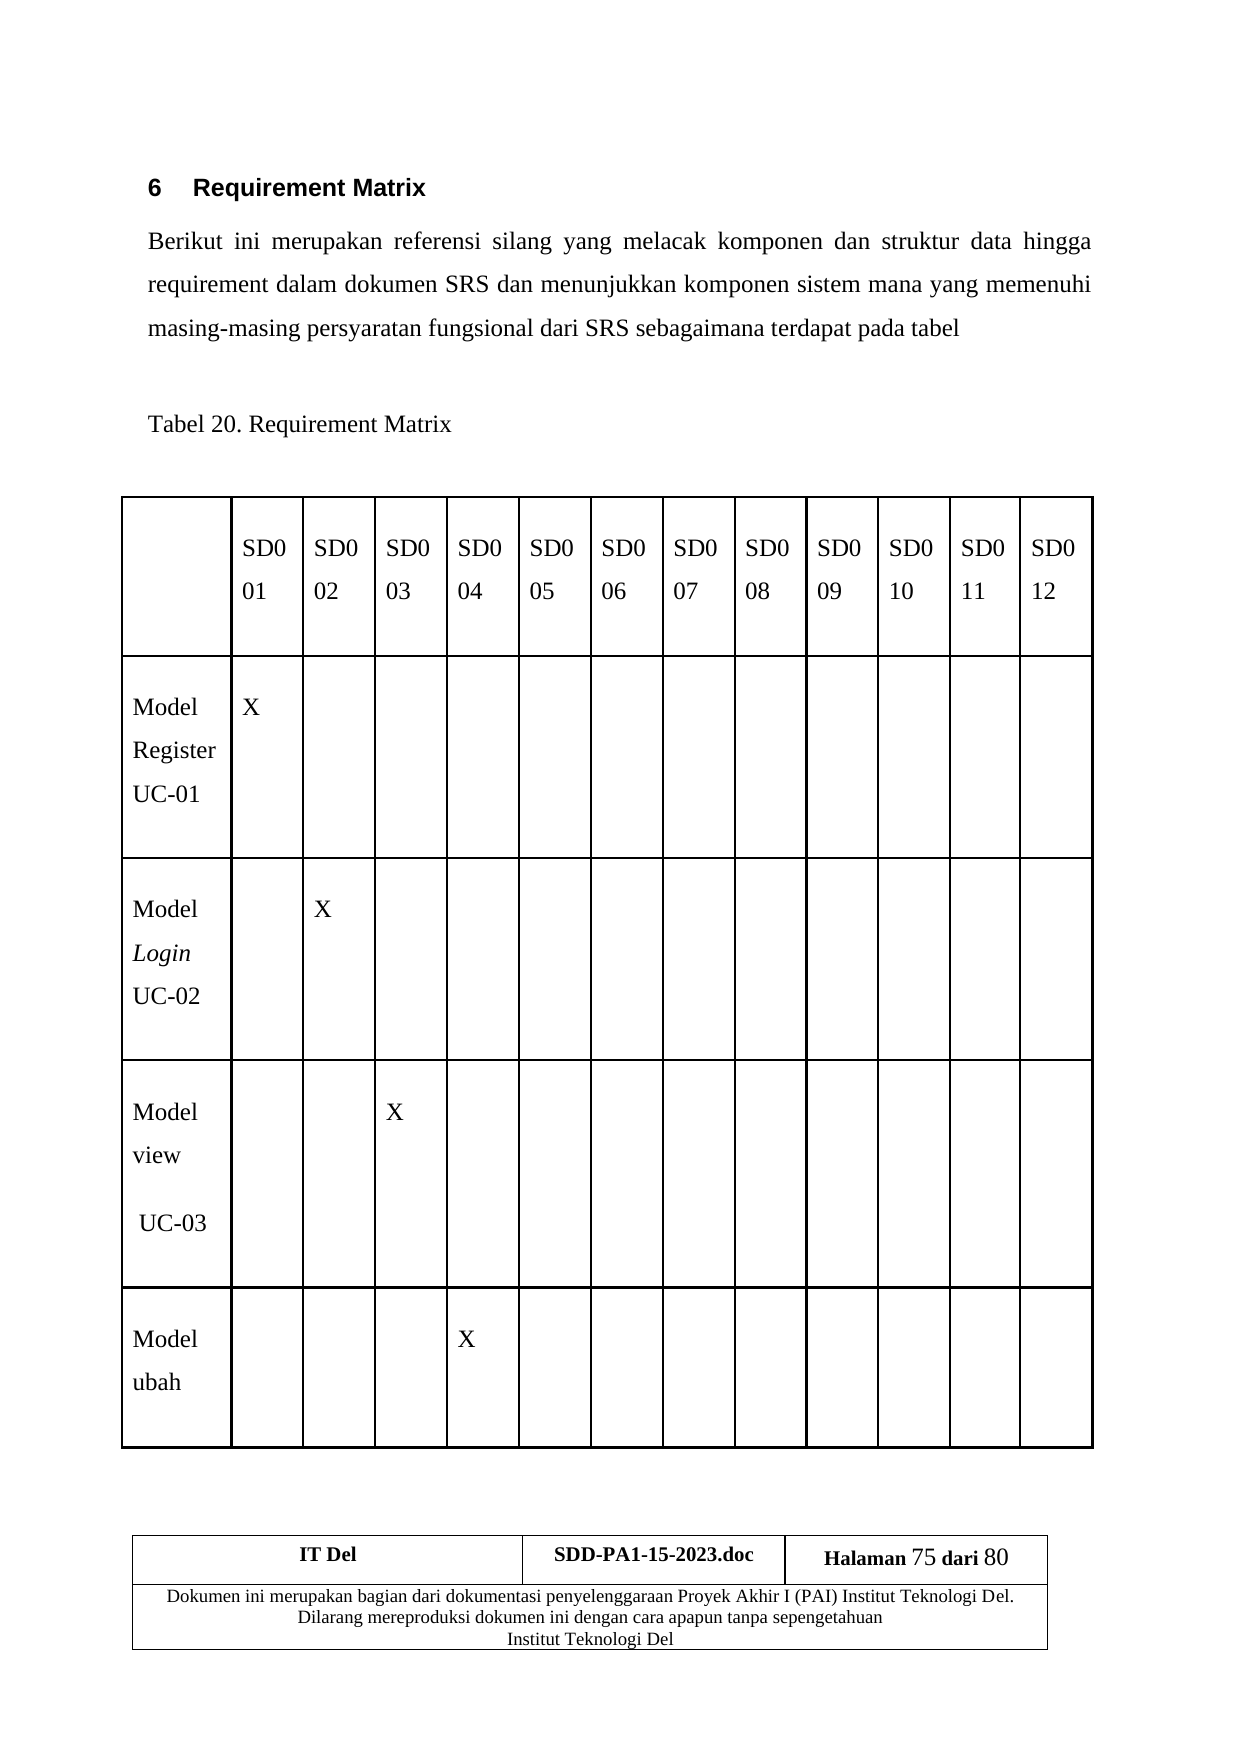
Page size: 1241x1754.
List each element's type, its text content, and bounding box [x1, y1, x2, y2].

table_header SD008 [736, 498, 805, 655]
table_cell [736, 1289, 805, 1446]
table_cell [520, 1289, 590, 1446]
table_cell X [448, 1289, 518, 1446]
table_header SD009 [808, 498, 877, 655]
table_cell [951, 859, 1019, 1059]
table_cell [736, 859, 805, 1059]
table_cell [664, 1061, 734, 1286]
table_cell [808, 1061, 877, 1286]
subtitle Requirement Matrix [148, 173, 1092, 201]
table_cell [951, 1289, 1019, 1446]
table_cell [233, 1289, 302, 1446]
table_cell [951, 657, 1019, 857]
table_cell [736, 1061, 805, 1286]
table_cell [736, 657, 805, 857]
table_cell [664, 1289, 734, 1446]
table_cell [520, 859, 590, 1059]
table_cell Model ubah UC-04 [123, 1289, 230, 1446]
table_cell [951, 1061, 1019, 1286]
table_header SD002 [304, 498, 374, 655]
table_header SD011 [951, 498, 1019, 655]
table_cell [233, 1061, 302, 1286]
table_cell X [304, 859, 374, 1059]
table_header SD006 [592, 498, 662, 655]
table_cell [808, 657, 877, 857]
table_header SD004 [448, 498, 518, 655]
table_header SD012 [1021, 498, 1091, 655]
table_cell X [376, 1061, 446, 1286]
table_cell [376, 859, 446, 1059]
table_cell [448, 859, 518, 1059]
table_cell [592, 1061, 662, 1286]
table_header [123, 498, 230, 655]
table_cell [304, 1289, 374, 1446]
table_cell [808, 859, 877, 1059]
table_cell [808, 1289, 877, 1446]
table_cell [1021, 657, 1091, 857]
table_header SD005 [520, 498, 590, 655]
table_cell [879, 859, 949, 1059]
table_cell [376, 657, 446, 857]
table_cell [664, 657, 734, 857]
table_cell [1021, 859, 1091, 1059]
text Berikut ini merupakan referensi silang yang melacak komponen dan struktur data hingga requirement dalam dokumen SRS dan menunjukkan komponen sistem mana yang memenuhi masing-masing persyaratan fungsional dari SRS sebagaimana terdapat pada tabel [148, 226, 1092, 341]
table_cell [879, 1061, 949, 1286]
table_header SD010 [879, 498, 949, 655]
table_cell [592, 859, 662, 1059]
table_cell [376, 1289, 446, 1446]
table_cell [879, 657, 949, 857]
table_cell Model Register UC-01 [123, 657, 230, 857]
table_cell [1021, 1289, 1091, 1446]
table_cell Model Login UC-02 [123, 859, 230, 1059]
table_cell [879, 1289, 949, 1446]
table_header SD003 [376, 498, 446, 655]
table_cell [520, 1061, 590, 1286]
table_cell X [233, 657, 302, 857]
table_cell Model view UC-03 [123, 1061, 230, 1286]
table_cell [233, 859, 302, 1059]
table_cell [592, 1289, 662, 1446]
table_cell [520, 657, 590, 857]
table_cell [1021, 1061, 1091, 1286]
table_cell [304, 657, 374, 857]
table_cell [592, 657, 662, 857]
table_header SD007 [664, 498, 734, 655]
table_cell [448, 1061, 518, 1286]
table_header SD001 [233, 498, 302, 655]
text Tabel 20. Requirement Matrix [148, 409, 1092, 438]
table_cell [664, 859, 734, 1059]
table_cell [448, 657, 518, 857]
table_cell [304, 1061, 374, 1286]
